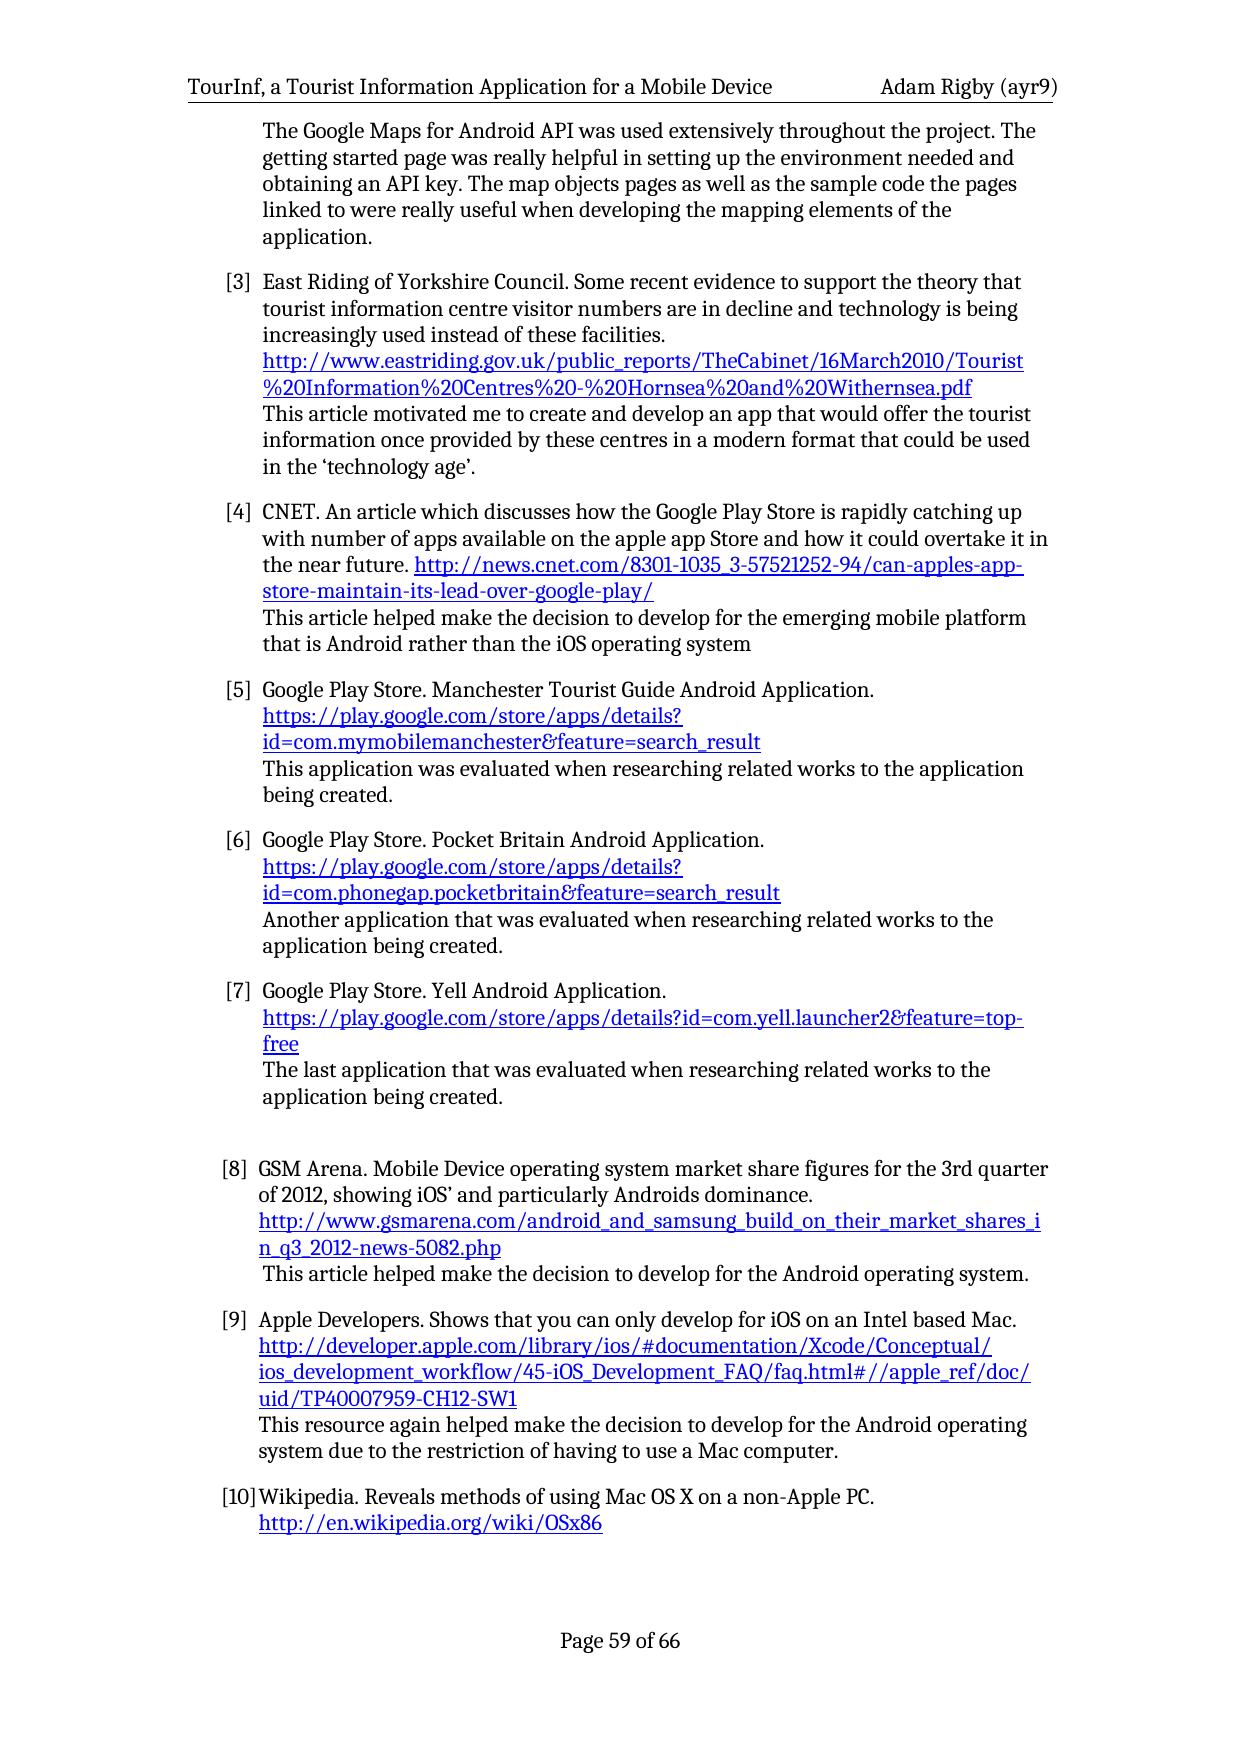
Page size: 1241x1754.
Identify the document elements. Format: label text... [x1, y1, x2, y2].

list Apple Developers. Shows that you can only develop for iOS on an Intel based Mac. http://developer.apple.com/library/ios/#documentation/Xcode/Conceptual/ios_development_workflow/45-iOS_Development_FAQ/faq.html#//apple_ref/doc/uid/TP40007959-CH12-SW1 [221, 1306, 1053, 1412]
list Google Play Store. Manchester Tourist Guide Android Application. https://play.google.com/store/apps/details?id=com.mymobilemanchester&feature=search_result [225, 676, 1053, 755]
list This article helped make the decision to develop for the emerging mobile platform that is Android rather than the iOS operating system [262, 604, 1053, 657]
list Wikipedia. Reveals methods of using Mac OS X on a non-Apple PC. http://en.wikipedia.org/wiki/OSx86 [221, 1484, 1053, 1536]
list This application was evaluated when researching related works to the application being created. [262, 755, 1053, 808]
list The last application that was evaluated when researching related works to the application being created. [262, 1057, 1053, 1110]
list Google Play Store. Pocket Britain Android Application. https://play.google.com/store/apps/details?id=com.phonegap.pocketbritain&feature=search_result [225, 827, 1053, 906]
list This article motivated me to create and develop an app that would offer the tourist information once provided by these centres in a modern format that could be used in the ‘technology age’. [262, 401, 1053, 480]
list This resource again helped make the decision to develop for the Android operating system due to the restriction of having to use a Mac computer. [258, 1412, 1053, 1464]
list CNET. An article which discusses how the Google Play Store is rapidly catching up with number of apps available on the apple app Store and how it could overtake it in the near future. http://news.cnet.com/8301-1035_3-57521252-94/can-apples-app-store-maintain-its-lead-over-google-play/ [225, 499, 1053, 604]
list East Riding of Yorkshire Council. Some recent evidence to support the theory that tourist information centre visitor numbers are in decline and technology is being increasingly used instead of these facilities. http://www.eastriding.gov.uk/public_reports/TheCabinet/16March2010/Tourist%20Information%20Centres%20-%20Hornsea%20and%20Withernsea.pdf [225, 269, 1053, 401]
list Another application that was evaluated when researching related works to the application being created. [262, 906, 1053, 959]
list GSM Arena. Mobile Device operating system market share figures for the 3rd quarter of 2012, showing iOS’ and particularly Androids dominance. http://www.gsmarena.com/android_and_samsung_build_on_their_market_shares_in_q3_2012-news-5082.php [221, 1156, 1053, 1261]
list This article helped make the decision to develop for the Android operating system. [262, 1261, 1053, 1287]
text The Google Maps for Android API was used extensively throughout the project. The getting started page was really helpful in setting up the environment needed and obtaining an API key. The map objects pages as well as the sample code the pages linked to were really useful when developing the mapping elements of the application. [262, 118, 1053, 250]
list Google Play Store. Yell Android Application. https://play.google.com/store/apps/details?id=com.yell.launcher2&feature=top-free [225, 978, 1053, 1057]
